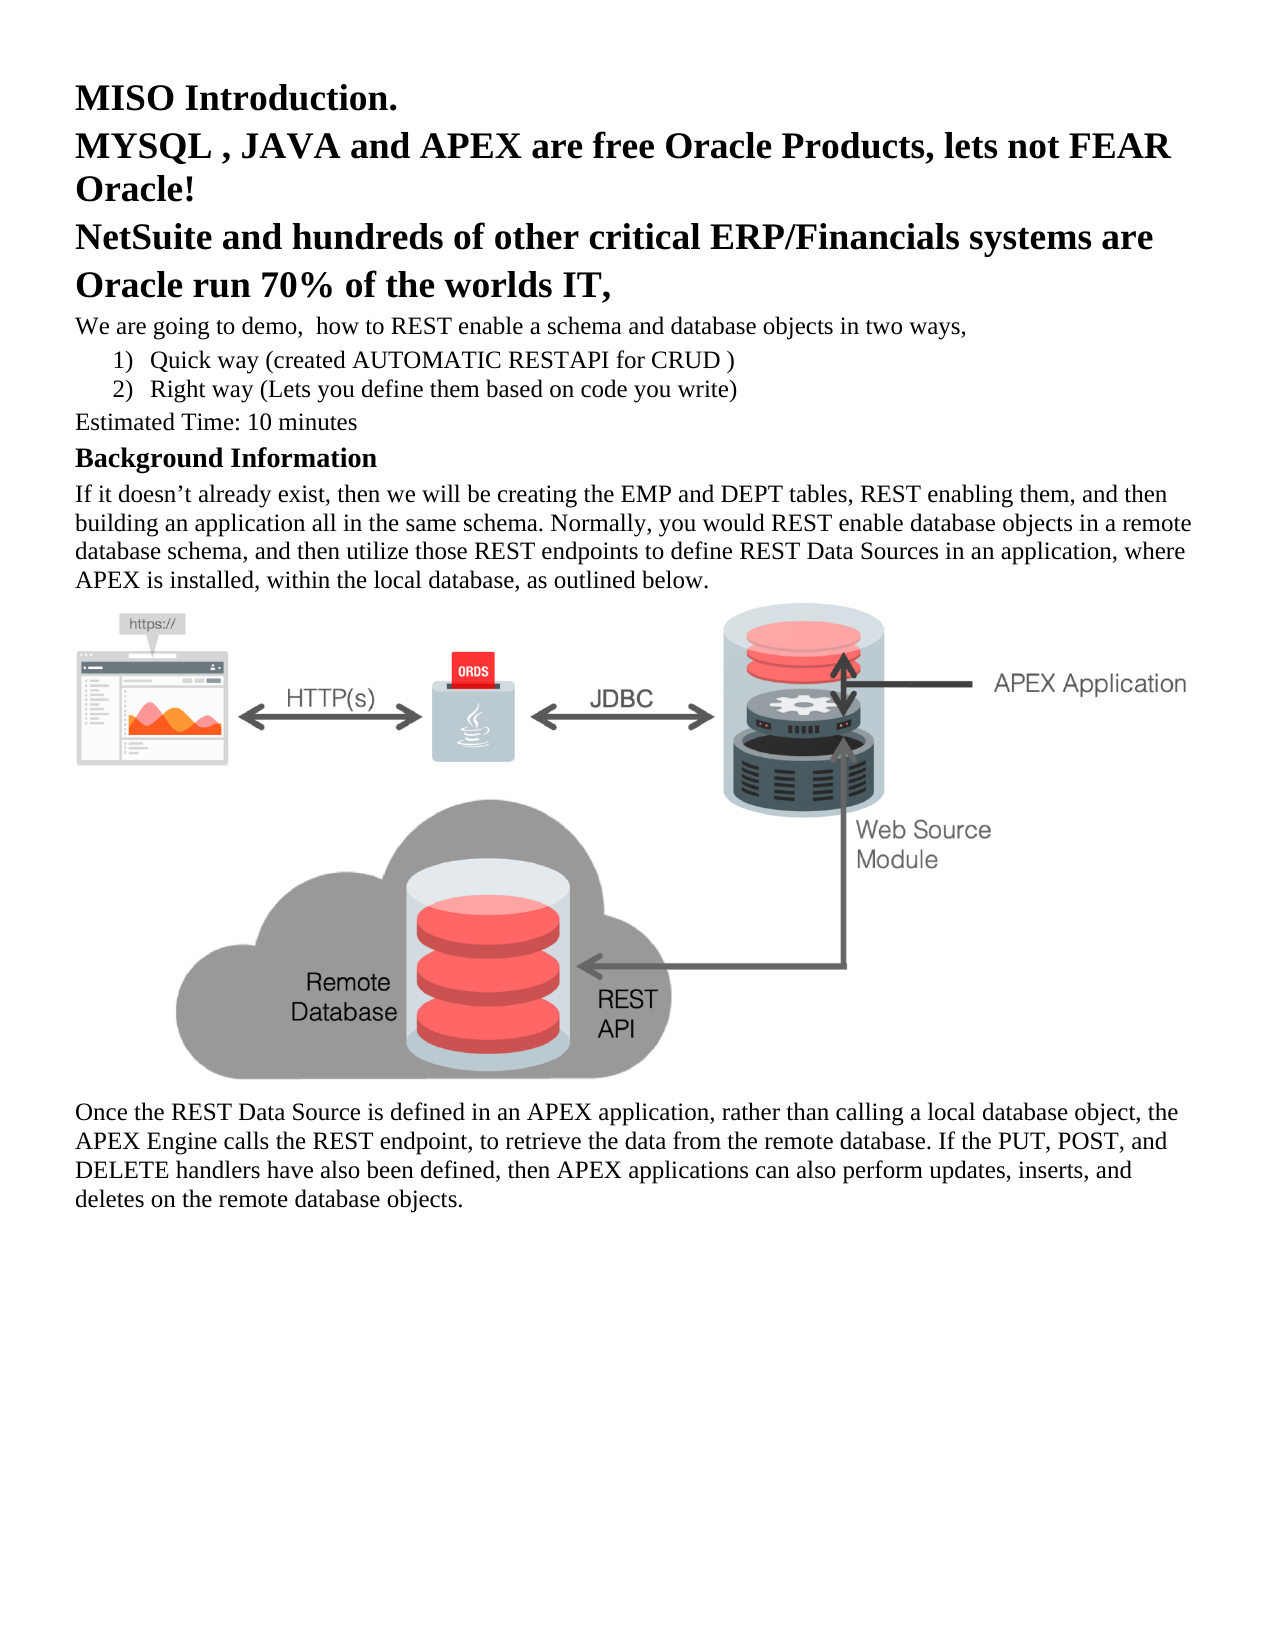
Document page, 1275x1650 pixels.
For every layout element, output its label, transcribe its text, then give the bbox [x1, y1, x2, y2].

text If it doesn’t already exist, then we will be creating the EMP and DEPT tables, REST enabling them, and then building an application all in the same schema. Normally, you would REST enable database objects in a remote database schema, and then utilize those REST endpoints to define REST Data Sources in an application, where APEX is installed, within the local database, as outlined below. [75, 479, 1200, 594]
text MISO Introduction. [75, 75, 1200, 118]
text Estimated Time: 10 minutes [75, 407, 1200, 436]
text Once the REST Data Source is defined in an APEX application, rather than calling a local database object, the APEX Engine calls the REST endpoint, to retrieve the data from the remote database. If the PUT, POST, and DELETE handlers have also been defined, then APEX applications can also perform updates, inserts, and deletes on the remote database objects. [75, 1097, 1200, 1212]
list Quick way (created AUTOMATIC RESTAPI for CRUD ) [112, 345, 1200, 374]
picture [75, 598, 1200, 1093]
text NetSuite and hundreds of other critical ERP/Financials systems are [75, 214, 1200, 258]
text We are going to demo, how to REST enable a schema and database objects in two ways, [75, 311, 1200, 340]
text Oracle run 70% of the worlds IT, [75, 263, 1200, 306]
text Background Information [75, 441, 1200, 474]
text MYSQL , JAVA and APEX are free Oracle Products, lets not FEAR Oracle! [75, 123, 1200, 209]
list Right way (Lets you define them based on code you write) [112, 374, 1200, 402]
